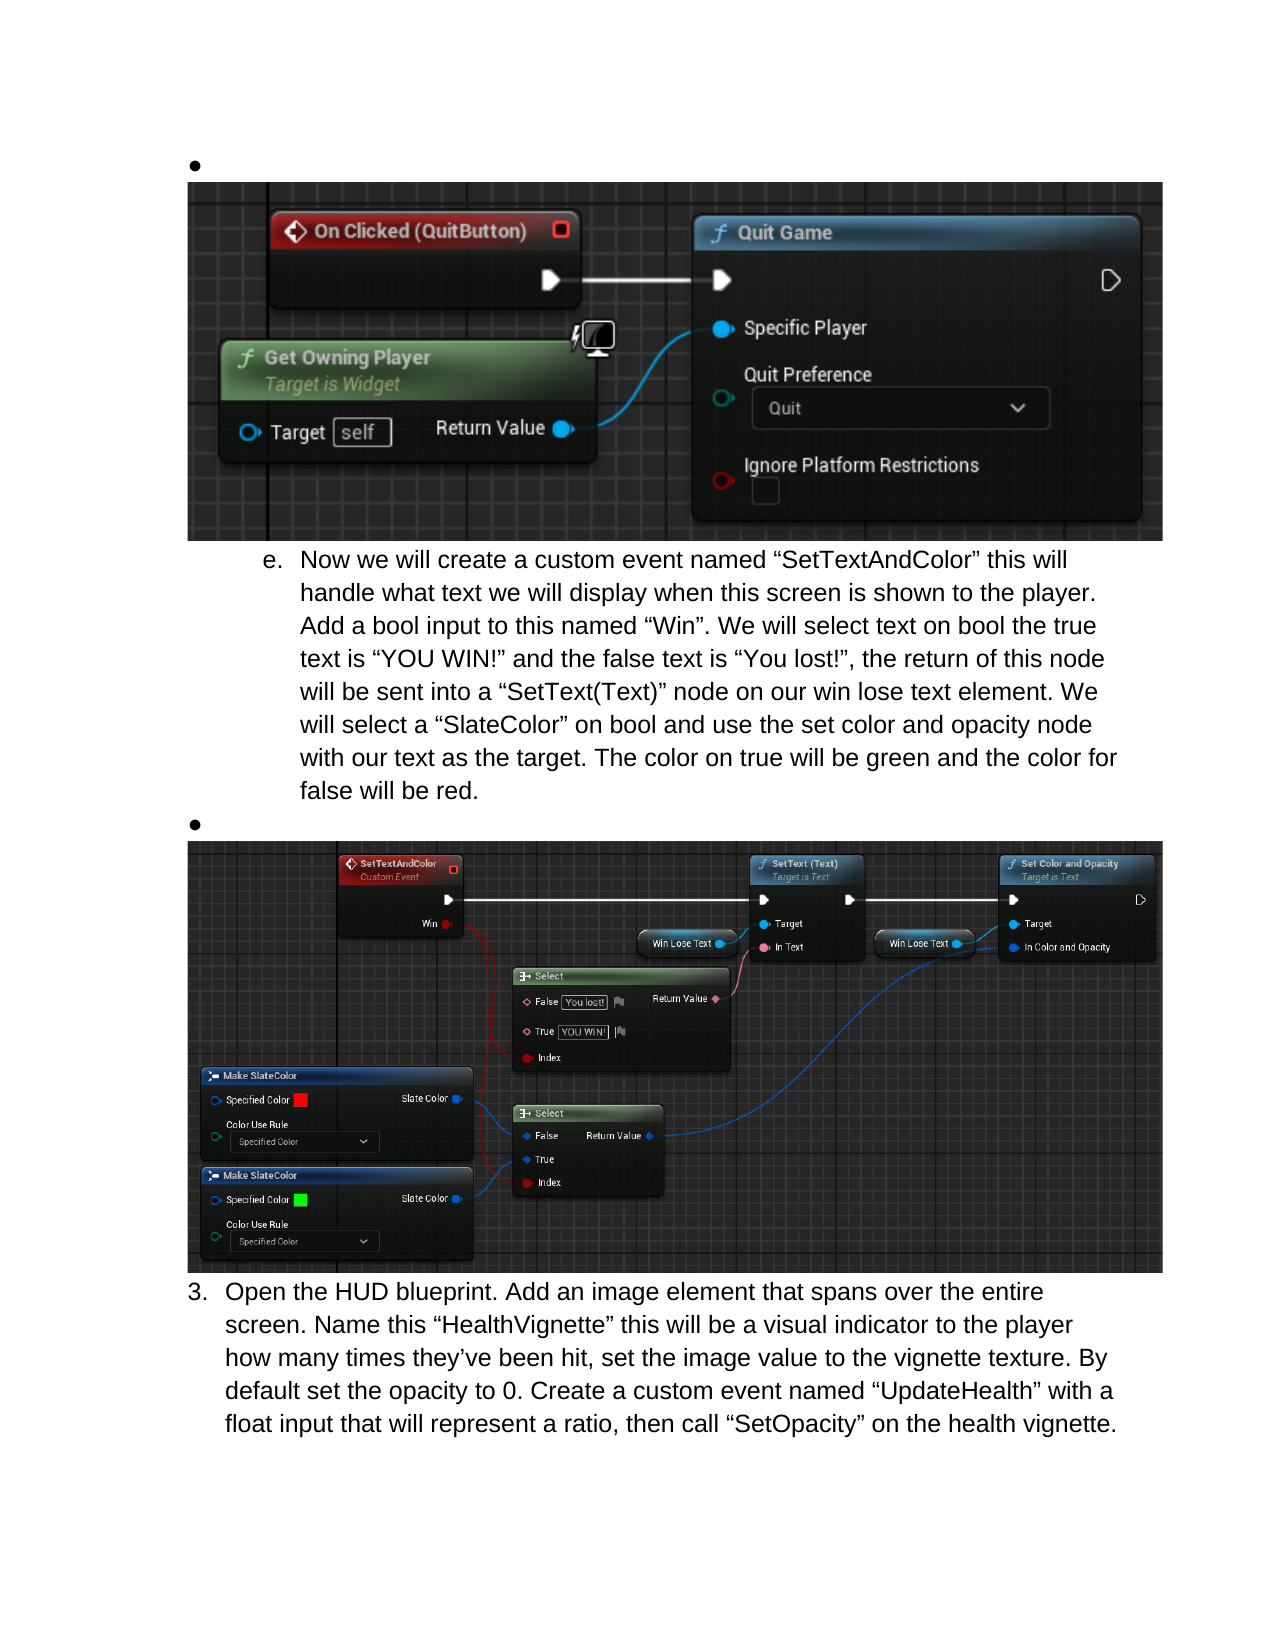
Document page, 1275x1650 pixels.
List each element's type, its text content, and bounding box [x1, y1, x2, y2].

list Now we will create a custom event named “SetTextAndColor” this will handle what text we will display when this screen is shown to the player. Add a bool input to this named “Win”. We will select text on bool the true text is “YOU WIN!” and the false text is “You lost!”, the return of this node will be sent into a “SetText(Text)” node on our win lose text element. We will select a “SlateColor” on bool and use the set color and opacity node with our text as the target. The color on true will be green and the color for false will be red. [262, 545, 1125, 805]
picture [187, 182, 1163, 541]
list Open the HUD blueprint. Add an image element that spans over the entire screen. Name this “HealthVignette” this will be a visual indicator to the player how many times they’ve been hit, set the image value to the vignette texture. By default set the opacity to 0. Create a custom event named “UpdateHealth” with a float input that will represent a ratio, then call “SetOpacity” on the health vignette. [187, 1277, 1125, 1437]
picture [187, 841, 1163, 1273]
